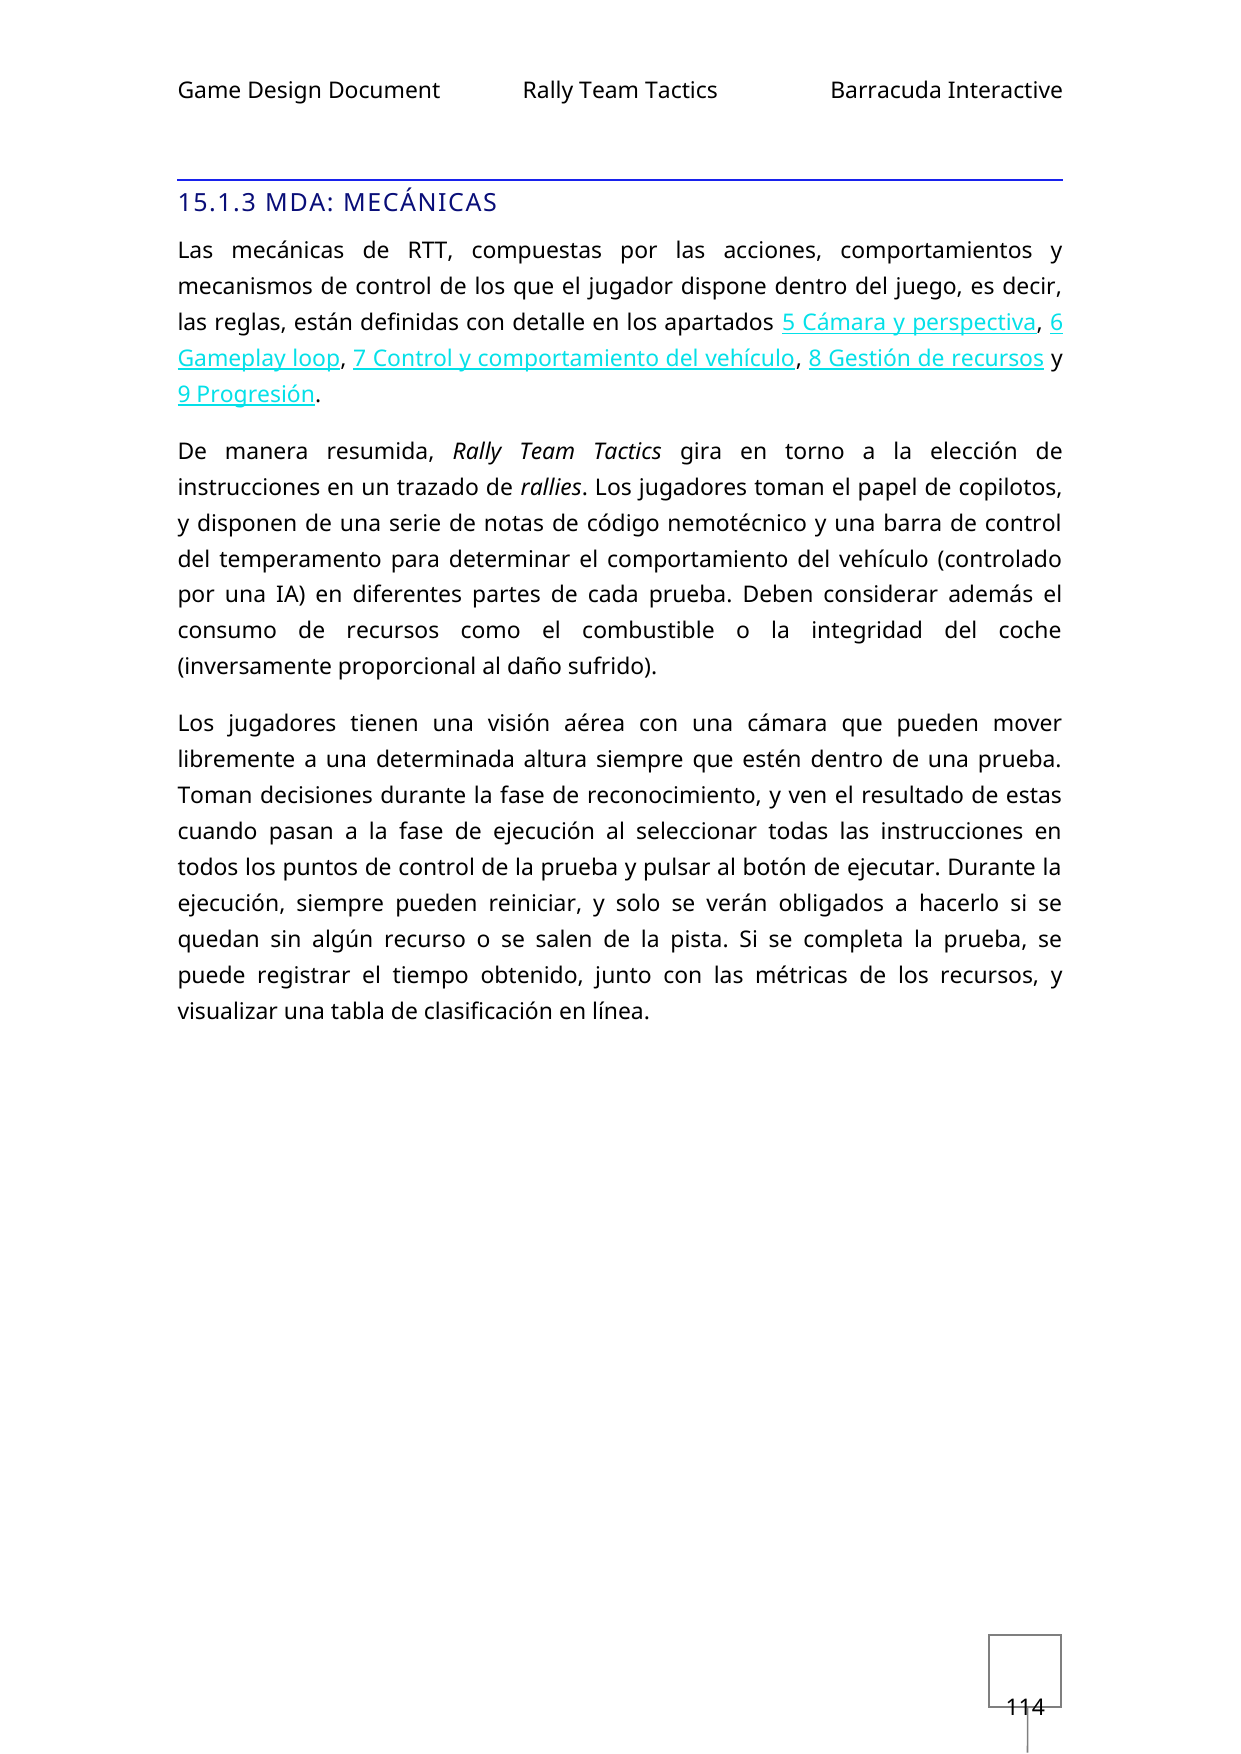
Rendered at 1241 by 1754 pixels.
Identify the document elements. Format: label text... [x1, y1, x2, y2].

text Los jugadores tienen una visión aérea con una cámara que pueden mover libremente a una determinada altura siempre que estén dentro de una prueba. Toman decisiones durante la fase de reconocimiento, y ven el resultado de estas cuando pasan a la fase de ejecución al seleccionar todas las instrucciones en todos los puntos de control de la prueba y pulsar al botón de ejecutar. Durante la ejecución, siempre pueden reiniciar, y solo se verán obligados a hacerlo si se quedan sin algún recurso o se salen de la pista. Si se completa la prueba, se puede registrar el tiempo obtenido, junto con las métricas de los recursos, y visualizar una tabla de clasificación en línea. [177, 707, 1063, 1026]
text De manera resumida, Rally Team Tactics gira en torno a la elección de instrucciones en un trazado de rallies. Los jugadores toman el papel de copilotos, y disponen de una serie de notas de código nemotécnico y una barra de control del temperamento para determinar el comportamiento del vehículo (controlado por una IA) en diferentes partes de cada prueba. Deben considerar además el consumo de recursos como el combustible o la integridad del coche (inversamente proporcional al daño sufrido). [177, 435, 1063, 682]
text Las mecánicas de RTT, compuestas por las acciones, comportamientos y mecanismos de control de los que el jugador dispone dentro del juego, es decir, las reglas, están definidas con detalle en los apartados 5 Cámara y perspectiva, 6 Gameplay loop, 7 Control y comportamiento del vehículo, 8 Gestión de recursos y 9 Progresión. [177, 234, 1063, 409]
subtitle 15.1.3 MDA: Mecánicas [177, 181, 1063, 219]
